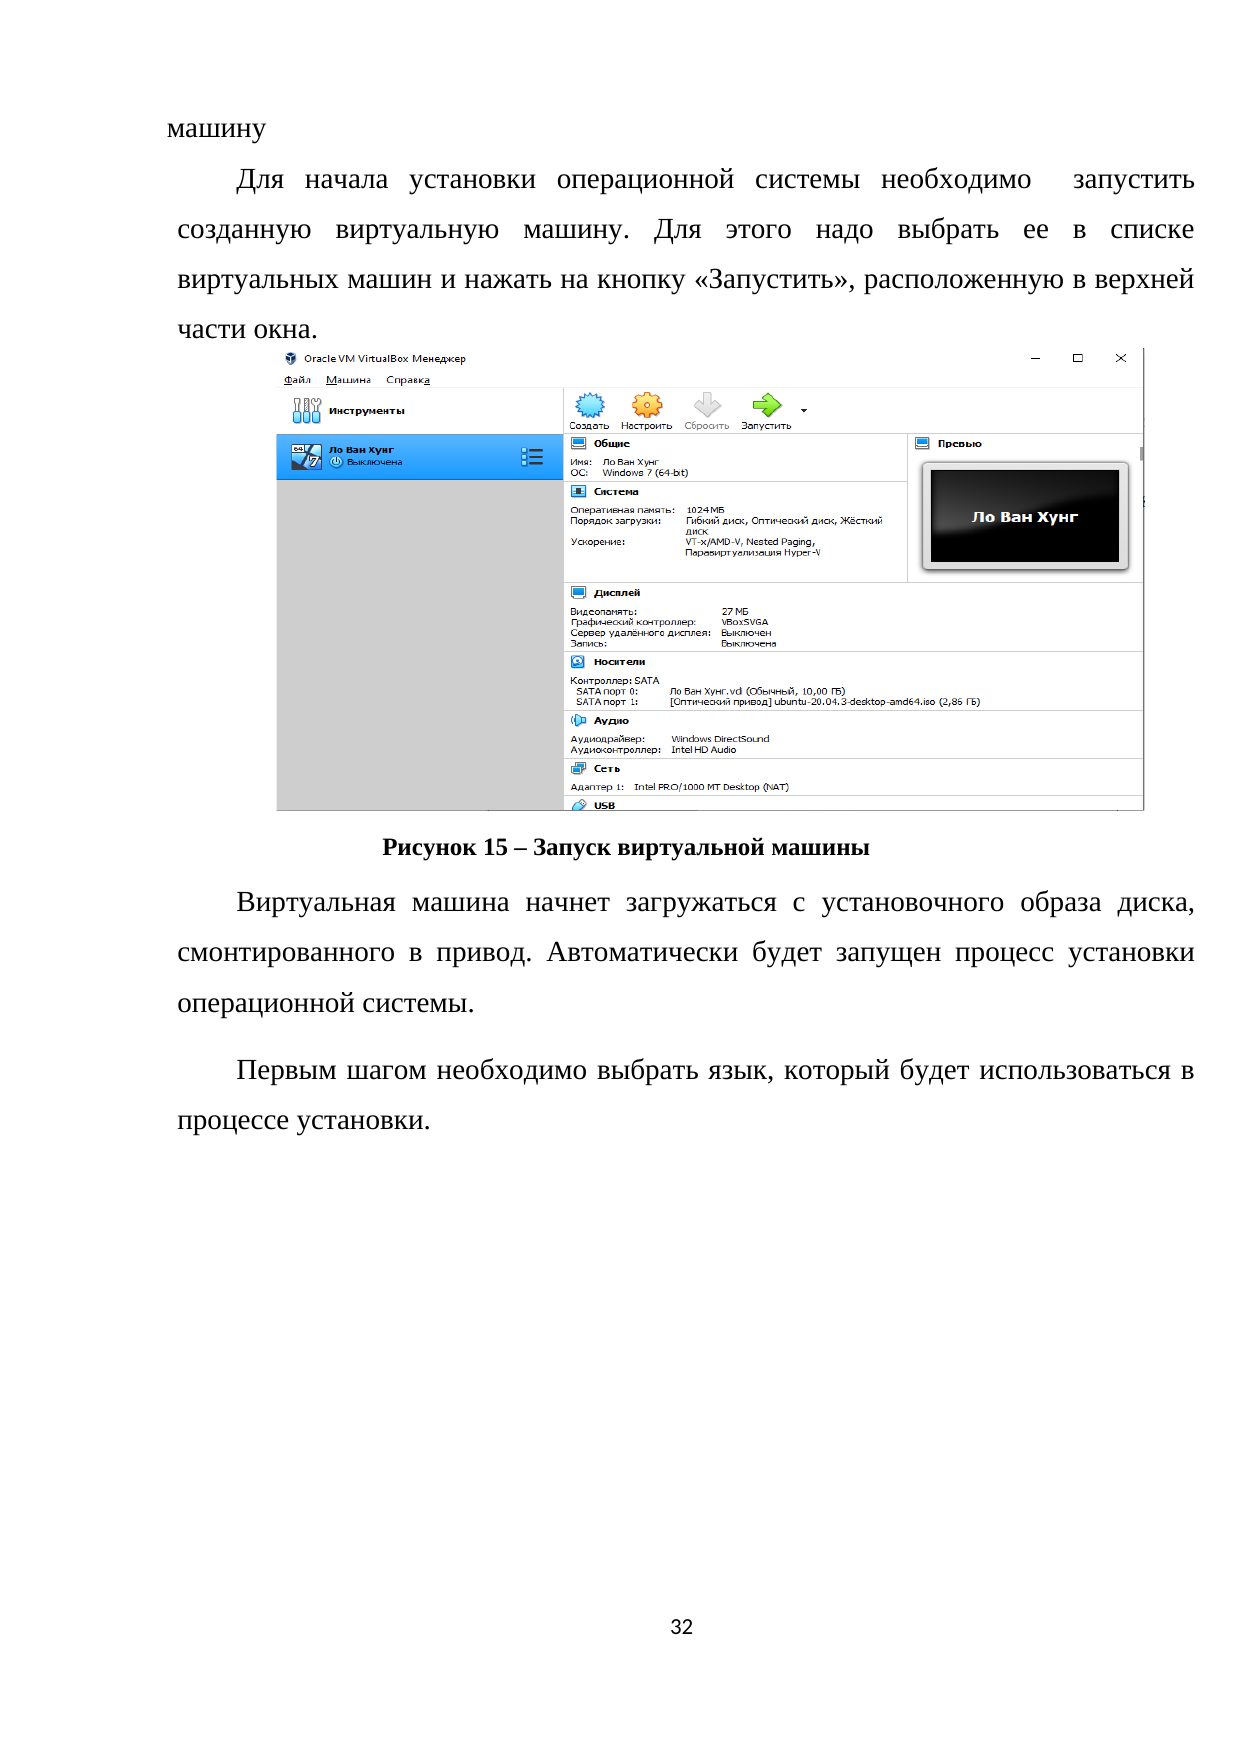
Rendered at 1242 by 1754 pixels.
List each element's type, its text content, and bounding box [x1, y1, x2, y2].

text Виртуальная машина начнет загружаться с установочного образа диска, смонтированного в привод. Автоматически будет запущен процесс установки операционной системы. [177, 884, 1196, 1018]
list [167, 110, 1196, 144]
text Рисунок 15 – Запуск виртуальной машины [167, 832, 1196, 861]
text Для начала установки операционной системы необходимо запустить созданную виртуальную машину. Для этого надо выбрать ее в списке виртуальных машин и нажать на кнопку «Запустить», расположенную в верхней части окна. [177, 161, 1196, 345]
picture [276, 348, 1145, 811]
text Первым шагом необходимо выбрать язык, который будет использоваться в процессе установки. [177, 1052, 1196, 1136]
